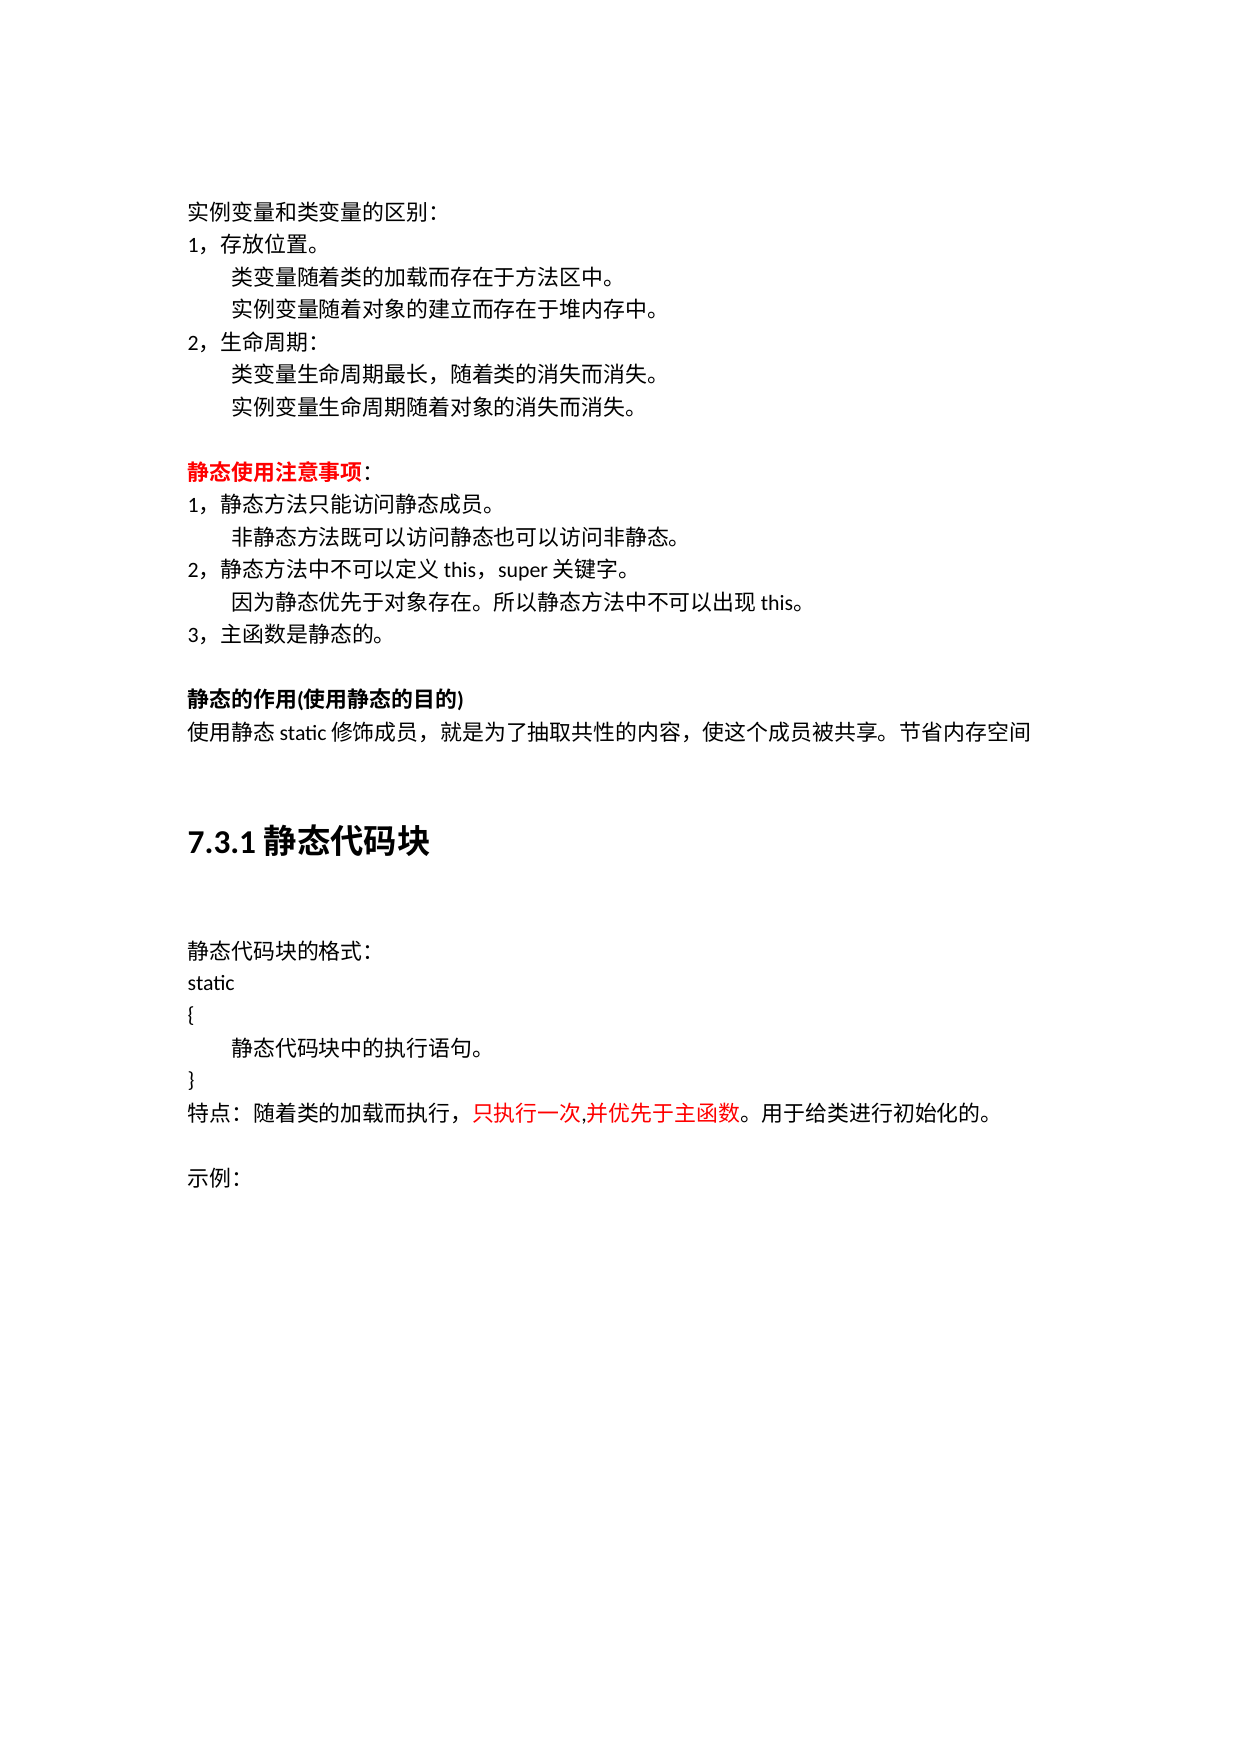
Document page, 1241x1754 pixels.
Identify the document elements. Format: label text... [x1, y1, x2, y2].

text 因为静态优先于对象存在。所以静态方法中不可以出现this。 [187, 584, 1053, 617]
text 非静态方法既可以访问静态也可以访问非静态。 [187, 519, 1053, 552]
text 实例变量生命周期随着对象的消失而消失。 [187, 389, 1053, 422]
text 1，静态方法只能访问静态成员。 [187, 487, 1053, 519]
text 示例： [187, 1161, 1053, 1193]
text 使用静态static修饰成员，就是为了抽取共性的内容，使这个成员被共享。节省内存空间 [187, 714, 1053, 747]
text 实例变量和类变量的区别： [187, 194, 1053, 227]
text 静态使用注意事项： [187, 454, 1053, 487]
text 静态的作用(使用静态的目的) [187, 682, 1053, 714]
text 2，静态方法中不可以定义this，super关键字。 [187, 552, 1053, 584]
text 特点：随着类的加载而执行，只执行一次,并优先于主函数。用于给类进行初始化的。 [187, 1096, 1053, 1128]
text 实例变量随着对象的建立而存在于堆内存中。 [187, 292, 1053, 324]
subtitle 7.3.1 静态代码块 [187, 807, 1053, 872]
text 2，生命周期： [187, 324, 1053, 357]
text 3，主函数是静态的。 [187, 617, 1053, 649]
text } [187, 1063, 1053, 1096]
text static [187, 966, 1053, 998]
text 静态代码块的格式： [187, 933, 1053, 966]
text 类变量随着类的加载而存在于方法区中。 [187, 259, 1053, 292]
text 类变量生命周期最长，随着类的消失而消失。 [187, 357, 1053, 389]
text 1，存放位置。 [187, 227, 1053, 259]
text 静态代码块中的执行语句。 [187, 1031, 1053, 1063]
text { [187, 998, 1053, 1031]
